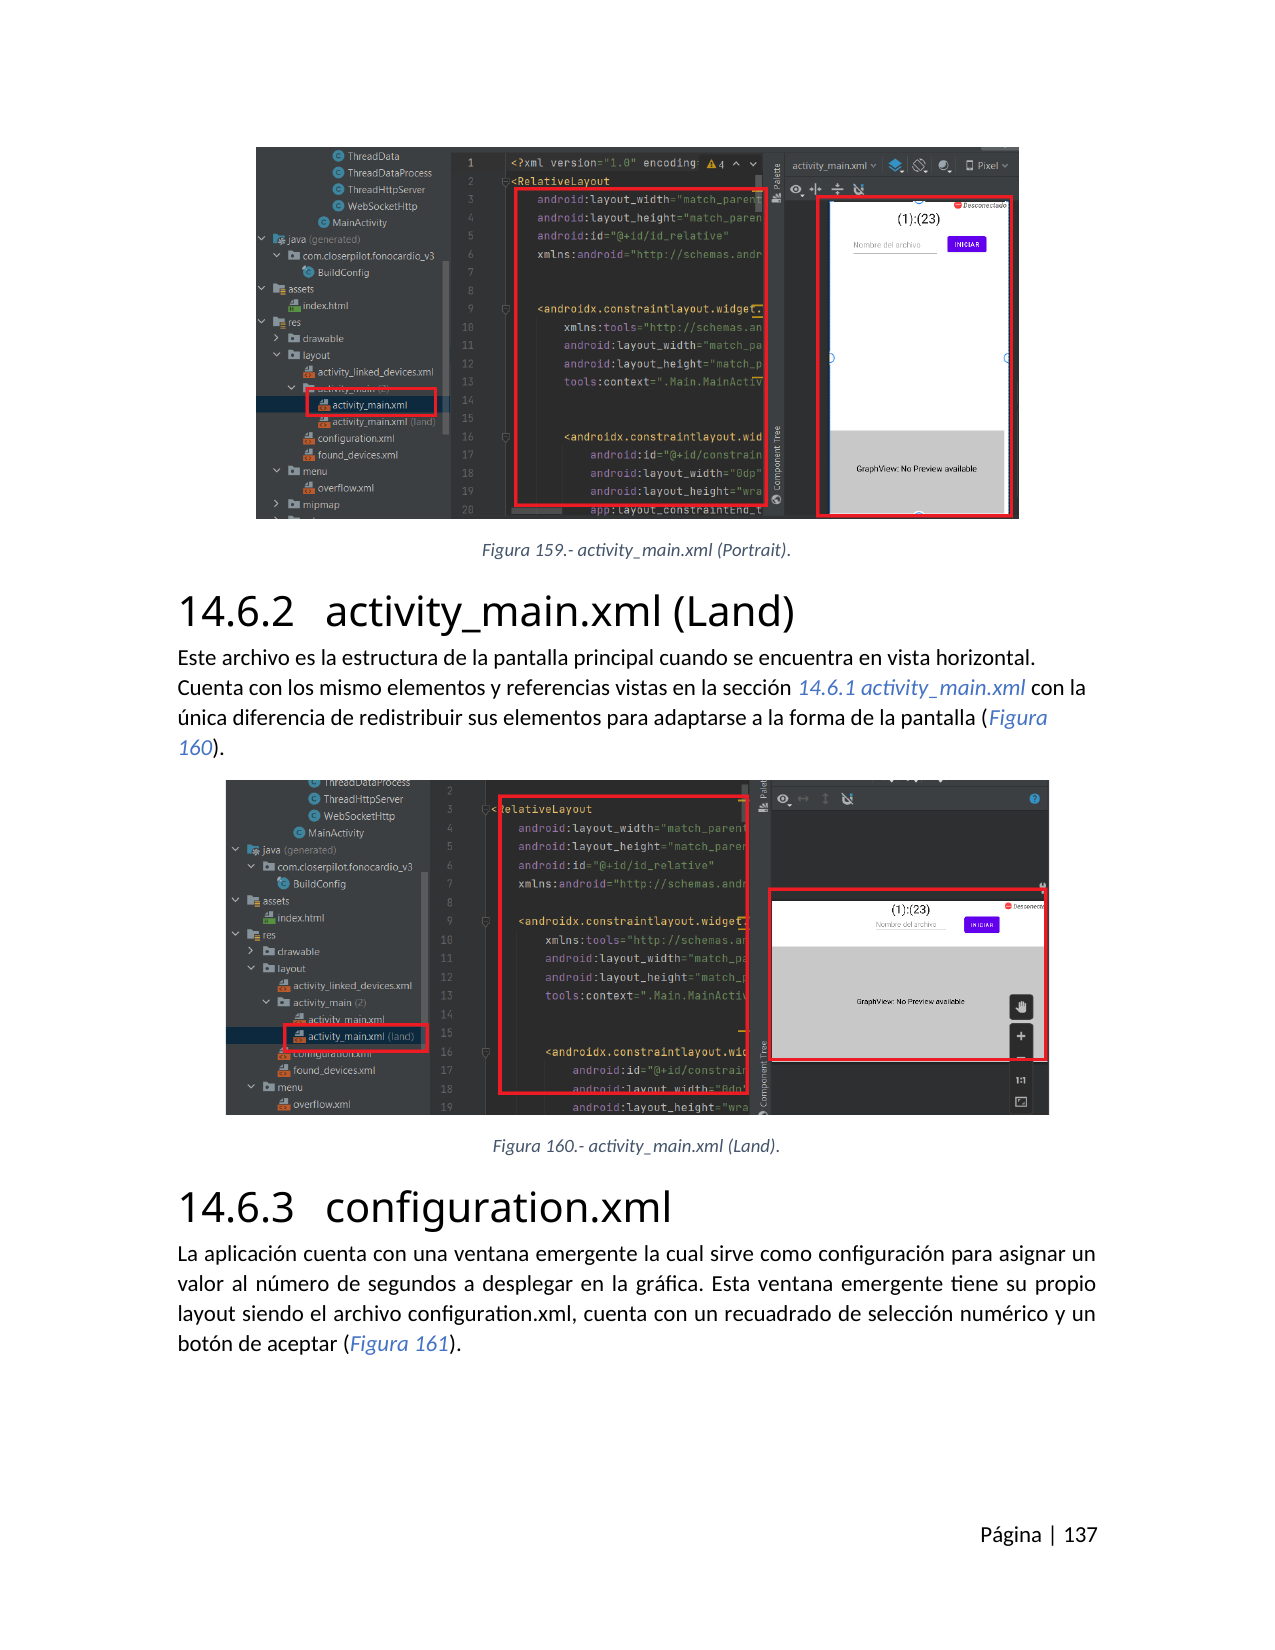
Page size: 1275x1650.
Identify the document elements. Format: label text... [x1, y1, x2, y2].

text Este archivo es la estructura de la pantalla principal cuando se encuentra en vista horizontal. Cuenta con los mismo elementos y referencias vistas en la sección 14.5.1 activity_main.xml con la única diferencia de redistribuir sus elementos para adaptarse a la forma de la pantalla (Figura 158). [177, 643, 1098, 761]
text Figura 159.- activity_main.xml (Portrait). [177, 538, 1098, 561]
subtitle configuration.xml [177, 1177, 1098, 1234]
text La aplicación cuenta con una ventana emergente la cual sirve como configuración para asignar un valor al número de segundos a desplegar en la gráfica. Esta ventana emergente tiene su propio layout siendo el archivo configuration.xml, cuenta con un recuadrado de selección numérico y un botón de aceptar (Figura 159). [177, 1239, 1098, 1357]
picture [256, 147, 1019, 519]
subtitle activity_main.xml (Land) [177, 581, 1098, 638]
picture [225, 780, 1050, 1115]
text Figura 160.- activity_main.xml (Land). [177, 1134, 1098, 1157]
